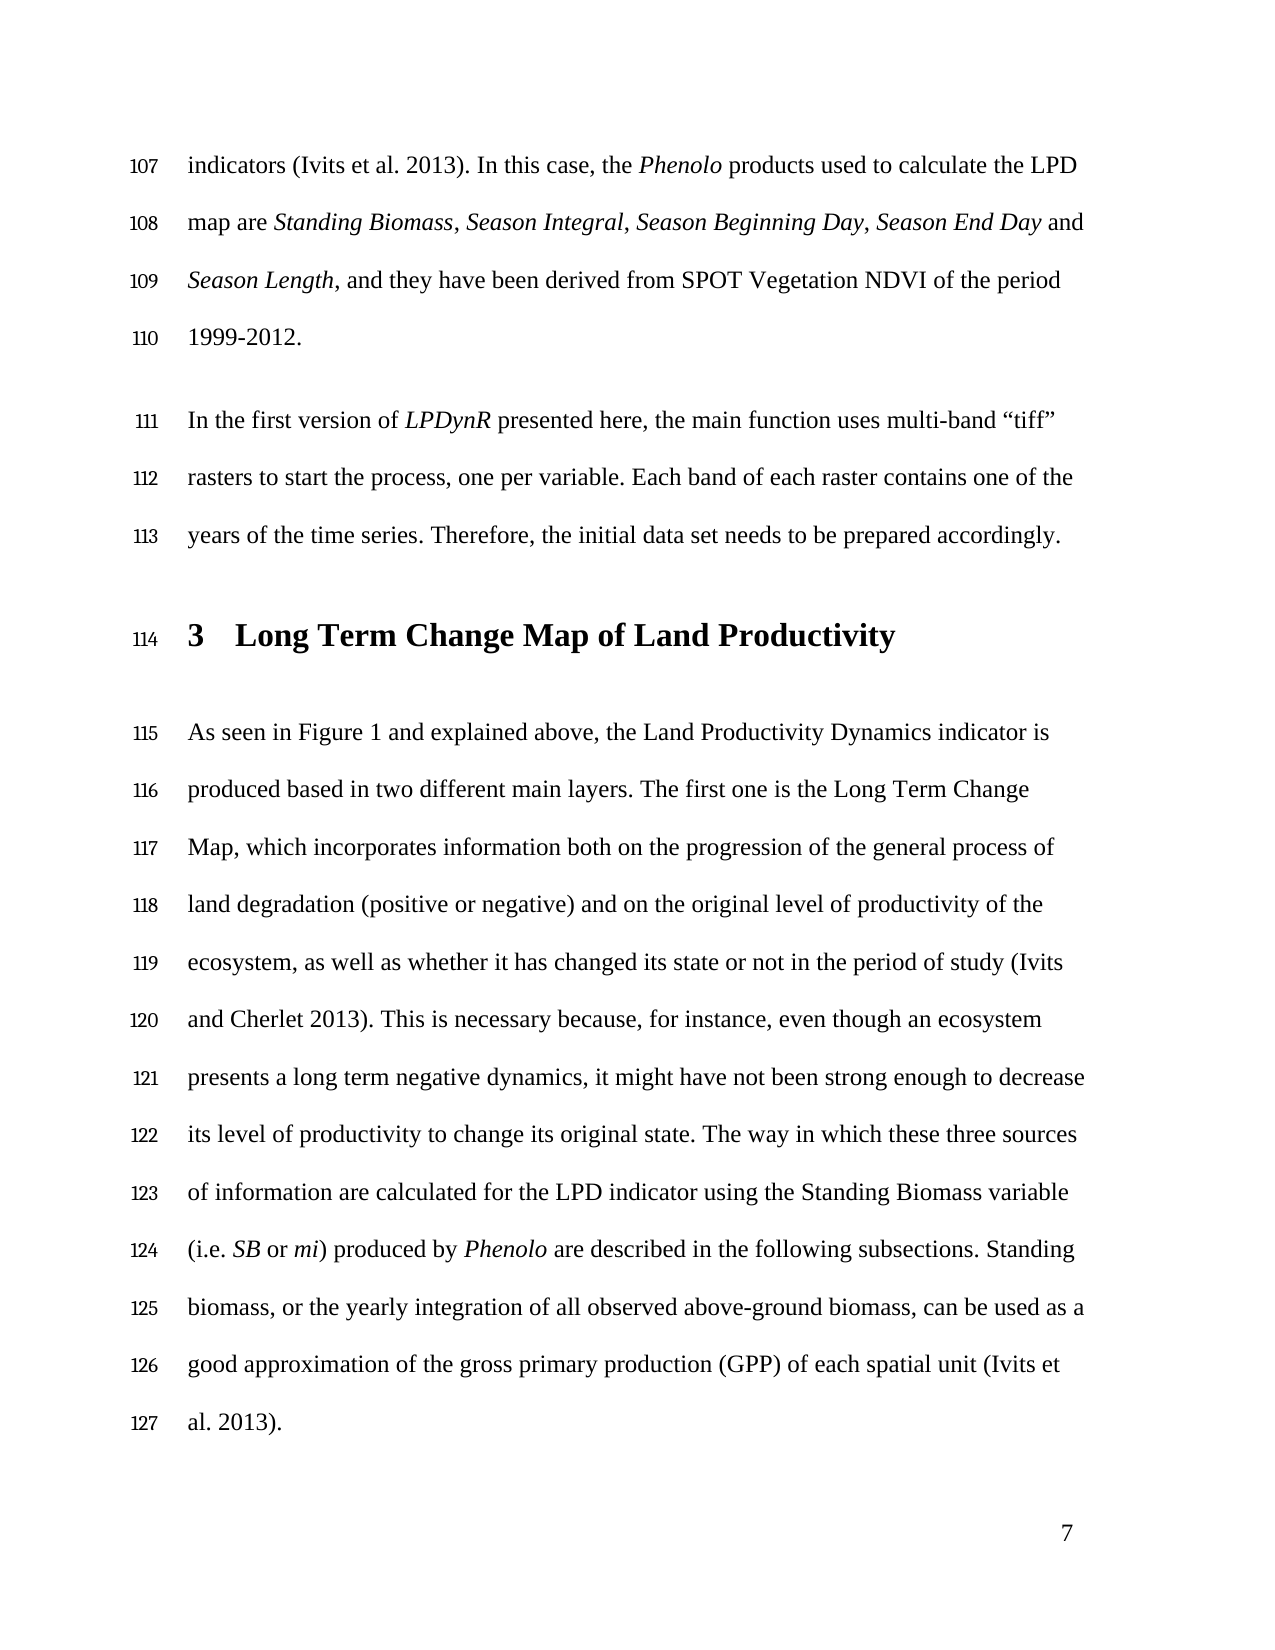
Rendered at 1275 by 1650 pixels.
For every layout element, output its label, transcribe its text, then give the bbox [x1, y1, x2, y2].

text In the first version of LPDynR presented here, the main function uses multi-band “tiff” rasters to start the process, one per variable. Each band of each raster contains one of the years of the time series. Therefore, the initial data set needs to be prepared accordingly. [187, 405, 1087, 549]
text As seen in Figure 1 and explained above, the Land Productivity Dynamics indicator is produced based in two different main layers. The first one is the Long Term Change Map, which incorporates information both on the progression of the general process of land degradation (positive or negative) and on the original level of productivity of the ecosystem, as well as whether it has changed its state or not in the period of study (Ivits and Cherlet 2013). This is necessary because, for instance, even though an ecosystem presents a long term negative dynamics, it might have not been strong enough to decrease its level of productivity to change its original state. The way in which these three sources of information are calculated for the LPD indicator using the Standing Biomass variable (i.e. SB or mi) produced by Phenolo are described in the following subsections. Standing biomass, or the yearly integration of all observed above-ground biomass, can be used as a good approximation of the gross primary production (GPP) of each spatial unit (Ivits et al. 2013). [187, 717, 1087, 1435]
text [187, 150, 1087, 351]
subtitle Long Term Change Map of Land Productivity [187, 615, 1087, 653]
